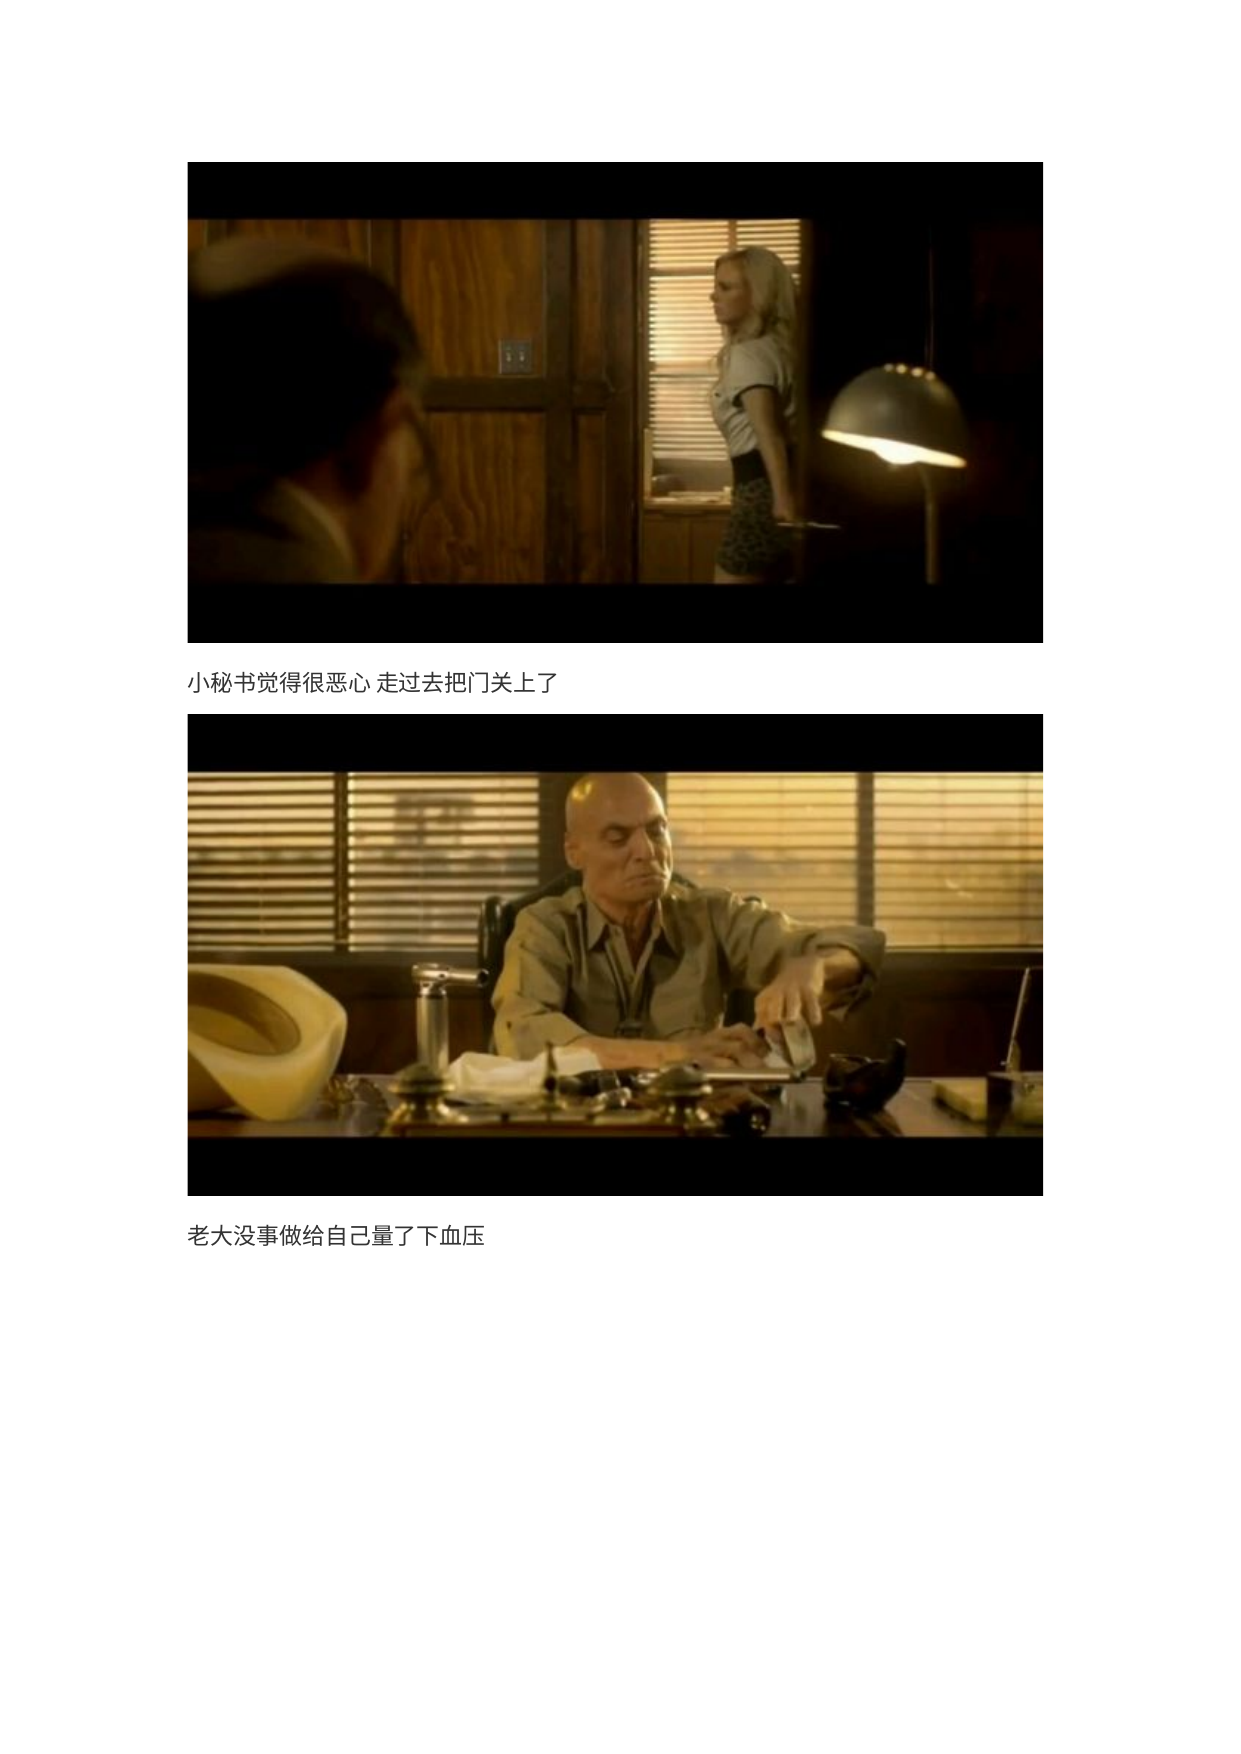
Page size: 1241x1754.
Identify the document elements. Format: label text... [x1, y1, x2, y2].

picture [187, 714, 1044, 1196]
text 老大没事做给自己量了下血压 [187, 1202, 1053, 1267]
text 小秘书觉得很恶心 走过去把门关上了 [187, 649, 1053, 714]
picture [187, 162, 1044, 643]
